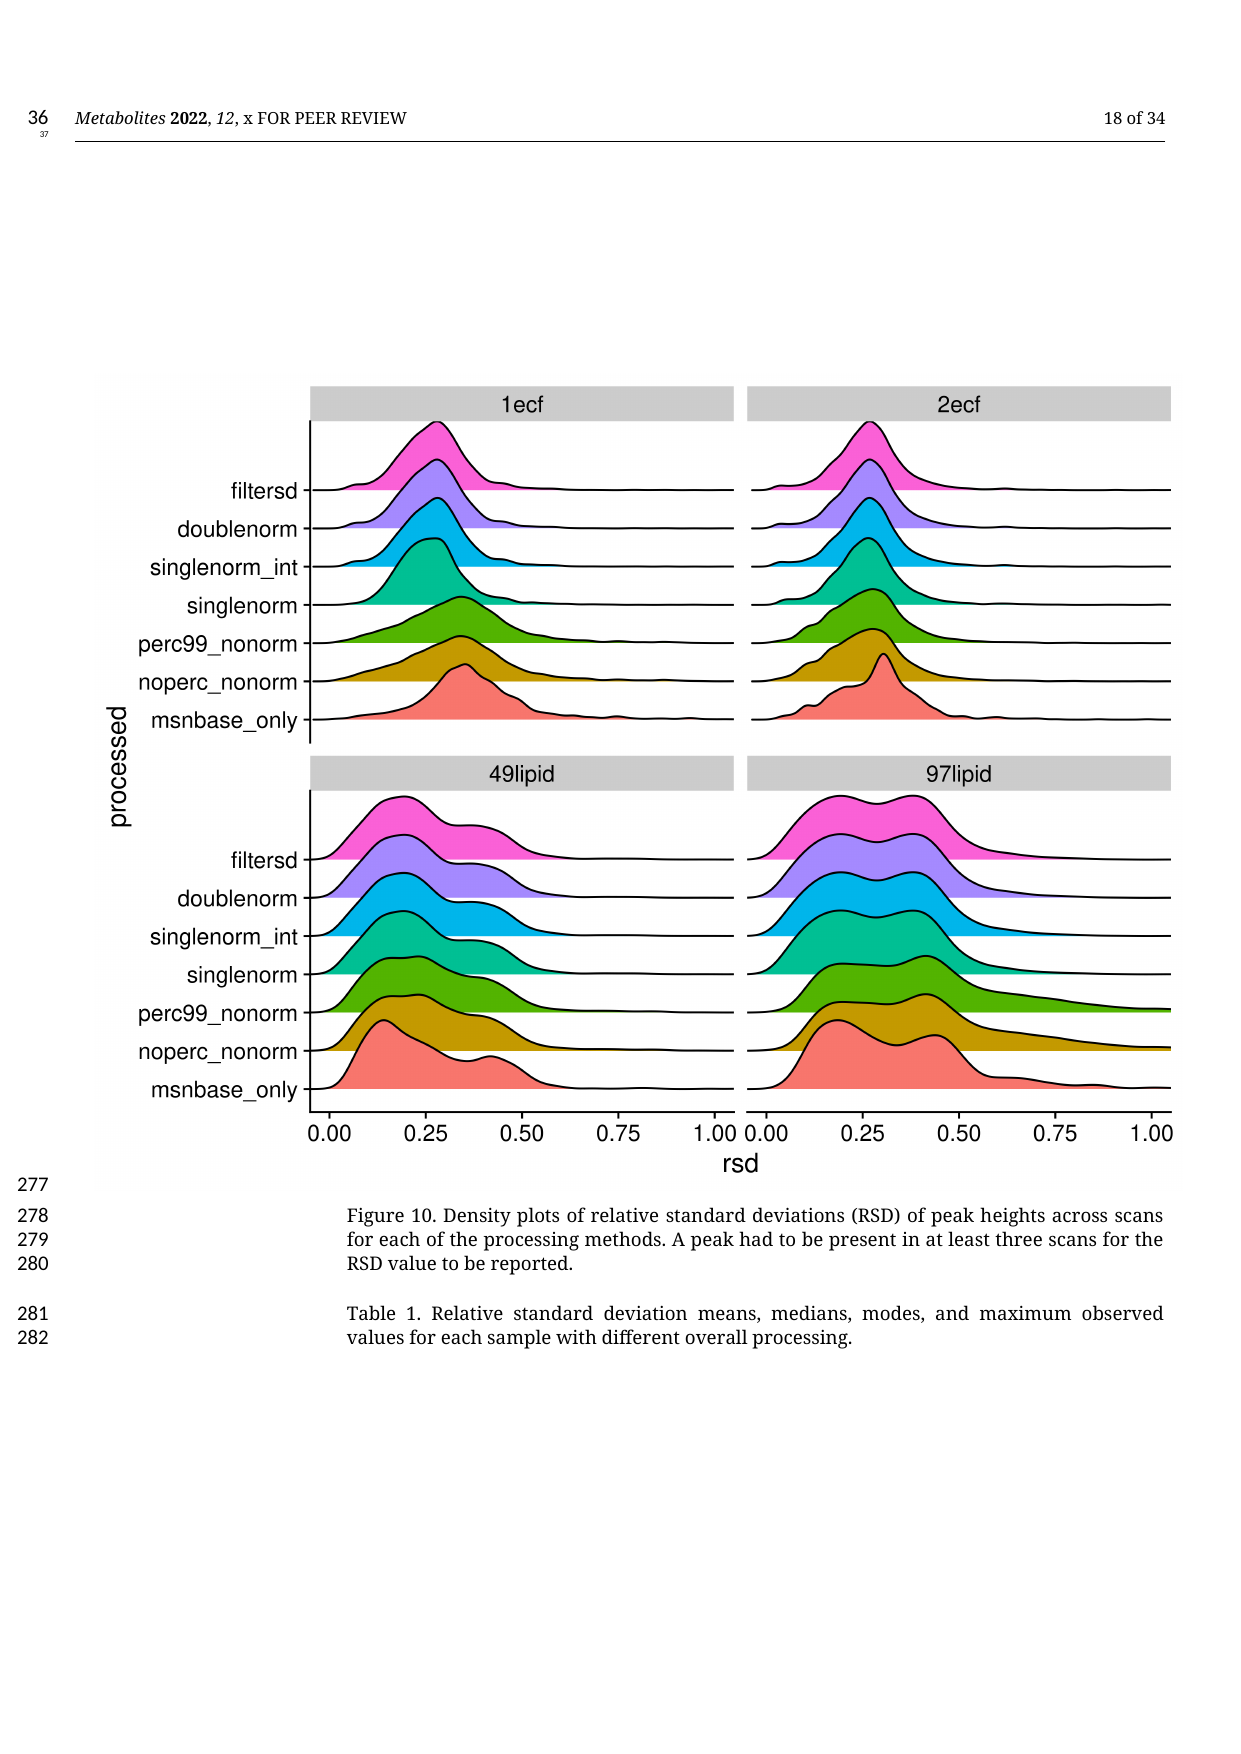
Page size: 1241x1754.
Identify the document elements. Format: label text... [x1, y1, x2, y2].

picture [93, 373, 1184, 1191]
text Figure 10. Density plots of relative standard deviations (RSD) of peak heights across scans for each of the processing methods. A peak had to be present in at least three scans for the RSD value to be reported. [347, 1203, 1165, 1276]
text Table 1. Relative standard deviation means, medians, modes, and maximum observed values for each sample with different overall processing. [347, 1301, 1165, 1349]
